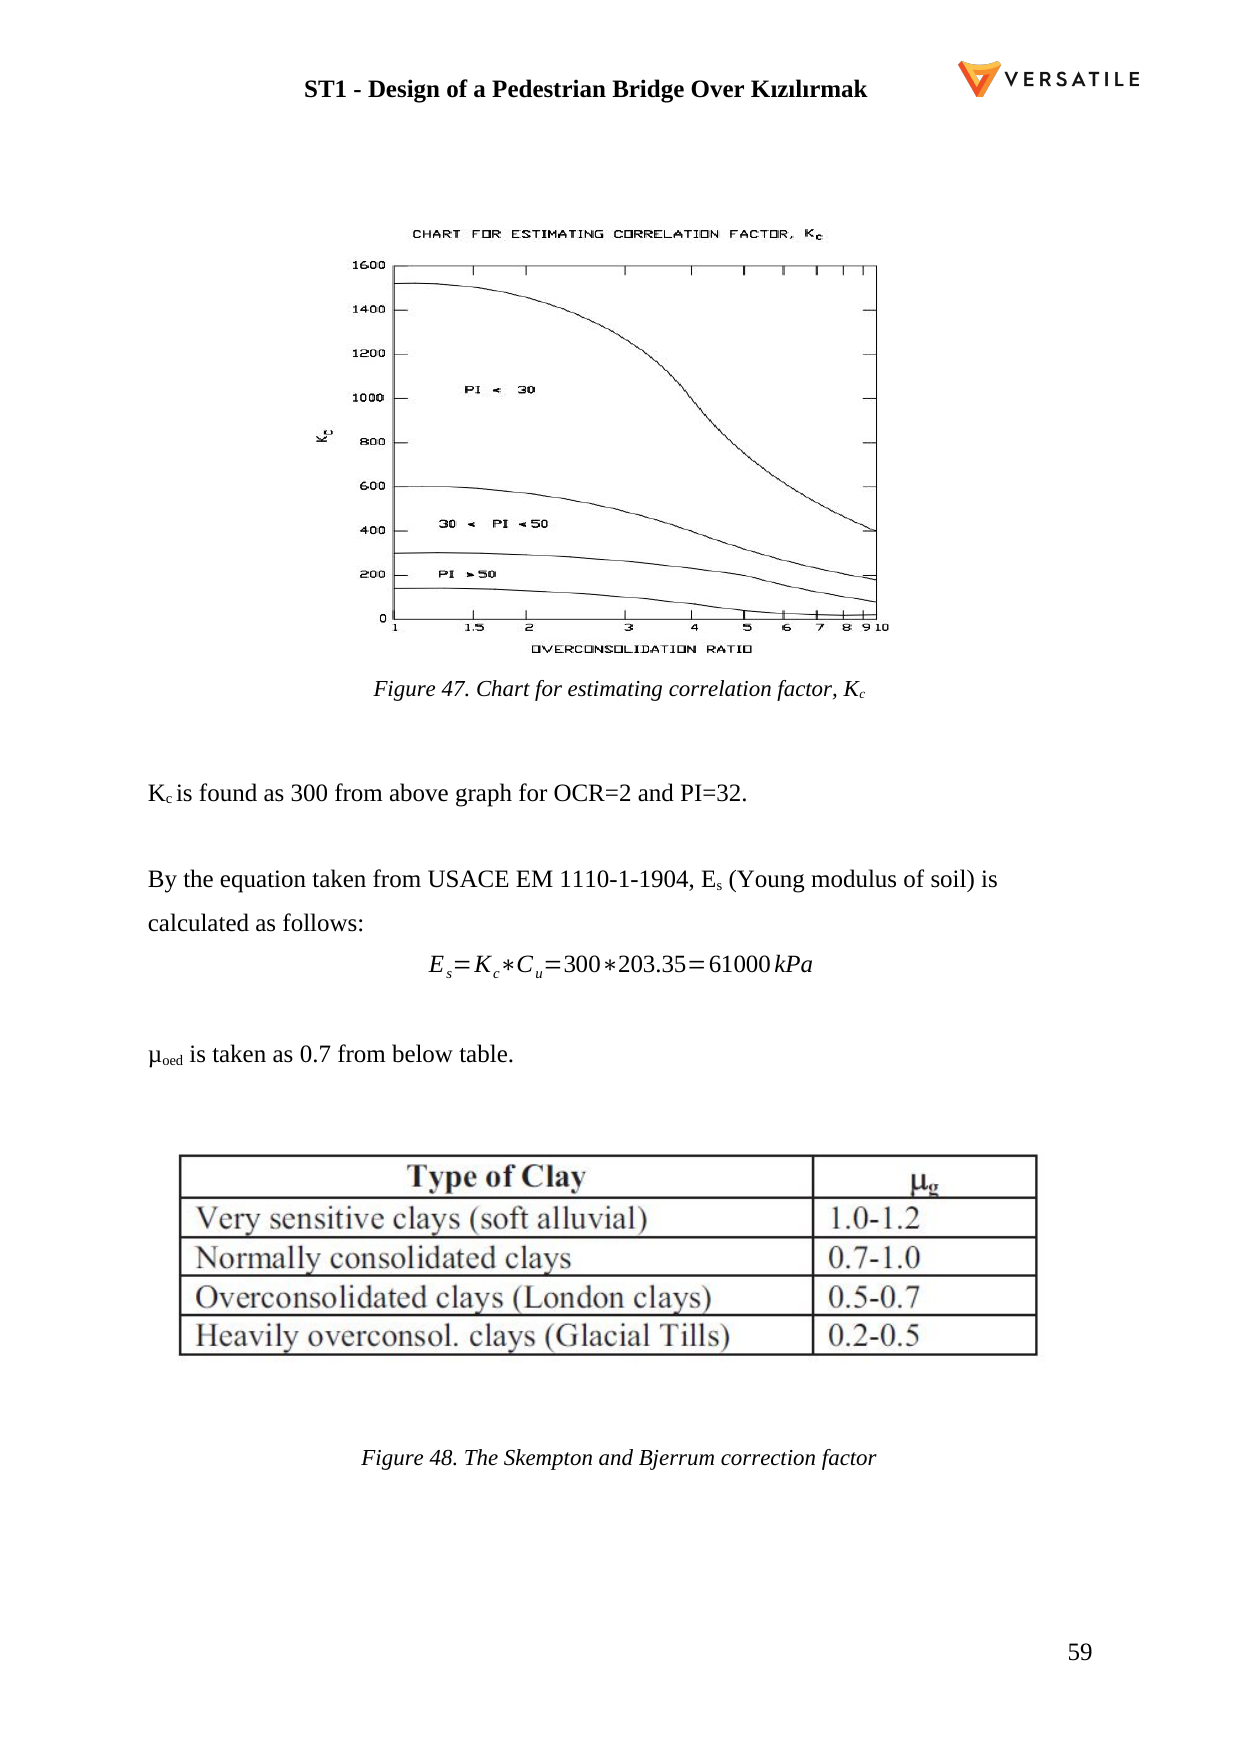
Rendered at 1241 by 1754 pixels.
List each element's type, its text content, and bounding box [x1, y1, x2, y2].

text By the equation taken from USACE EM 1110-1-1904, Es (Young modulus of soil) is calculated as follows: [148, 864, 1093, 936]
picture [286, 203, 954, 661]
text µoed is taken as 0.7 from below table. [148, 1039, 1093, 1068]
picture [147, 1125, 1092, 1430]
text Figure 47. Chart for estimating correlation factor, Kc [148, 675, 1093, 701]
picture [927, 57, 1170, 104]
text Kc is found as 300 from above graph for OCR=2 and PI=32. [148, 778, 1093, 807]
text Figure 48. The Skempton and Bjerrum correction factor [148, 1444, 1093, 1471]
